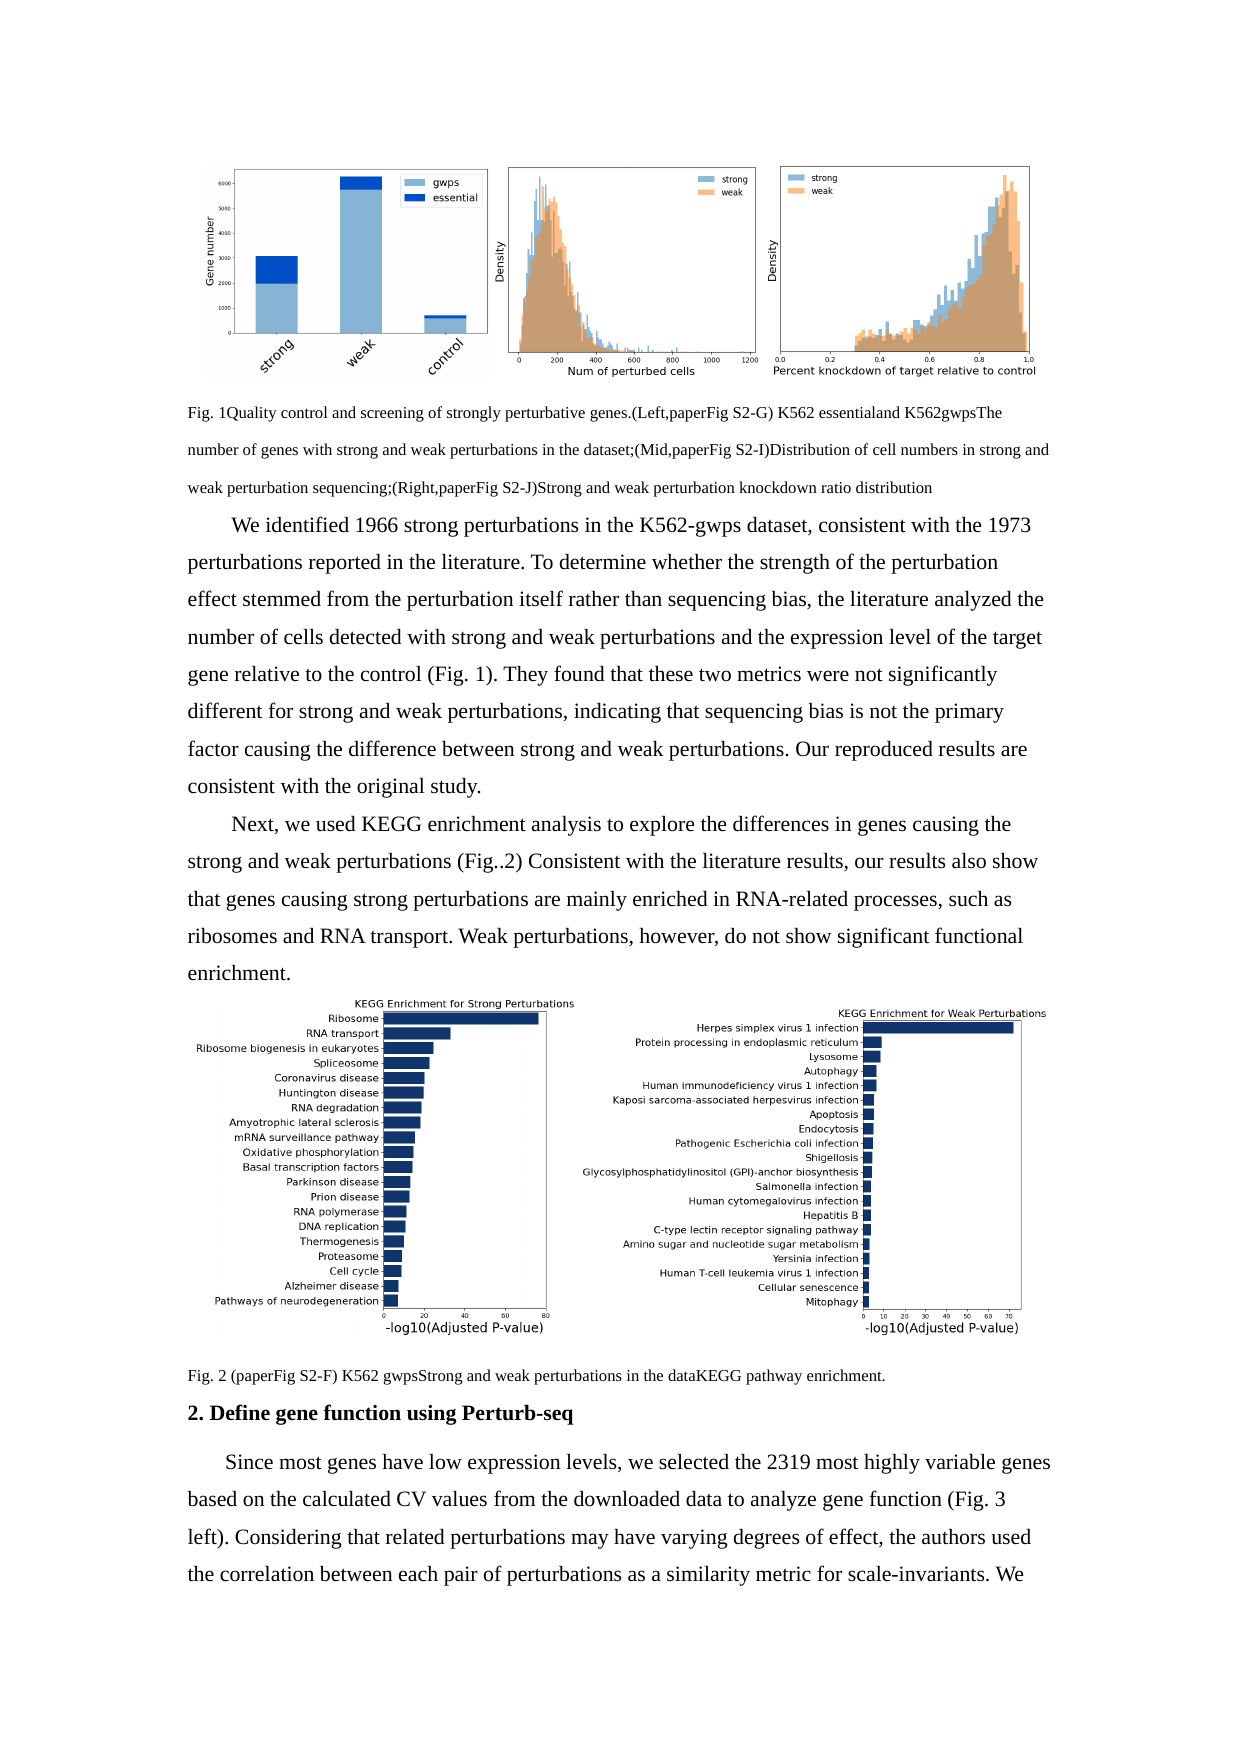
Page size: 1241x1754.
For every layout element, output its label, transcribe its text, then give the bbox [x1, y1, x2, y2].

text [187, 1446, 1053, 1590]
text Fig. 1Quality control and screening of strongly perturbative genes.(Left,paperFig S2-G) K562 essentialand K562gwpsThe number of genes with strong and weak perturbations in the dataset;(Mid,paperFig S2-I)Distribution of cell numbers in strong and weak perturbation sequencing;(Right,paperFig S2-J)Strong and weak perturbation knockdown ratio distribution [187, 396, 1053, 503]
text Fig. 2 (paperFig S2-F) K562 gwpsStrong and weak perturbations in the dataKEGG pathway enrichment. [187, 1359, 1053, 1392]
text We identified 1966 strong perturbations in the K562-gwps dataset, consistent with the 1973 perturbations reported in the literature. To determine whether the strength of the perturbation effect stemmed from the perturbation itself rather than sequencing bias, the literature analyzed the number of cells detected with strong and weak perturbations and the expression level of the target gene relative to the control (Fig. 1). They found that these two metrics were not significantly different for strong and weak perturbations, indicating that sequencing bias is not the primary factor causing the difference between strong and weak perturbations. Our reproduced results are consistent with the original study. [187, 508, 1053, 802]
picture [191, 995, 1050, 1339]
picture [202, 162, 1039, 381]
text Next, we used KEGG enrichment analysis to explore the differences in genes causing the strong and weak perturbations (Fig..2) Consistent with the literature results, our results also show that genes causing strong perturbations are mainly enriched in RNA-related processes, such as ribosomes and RNA transport. Weak perturbations, however, do not show significant functional enrichment. [187, 808, 1053, 989]
title 2. Define gene function using Perturb-seq [187, 1397, 1053, 1429]
